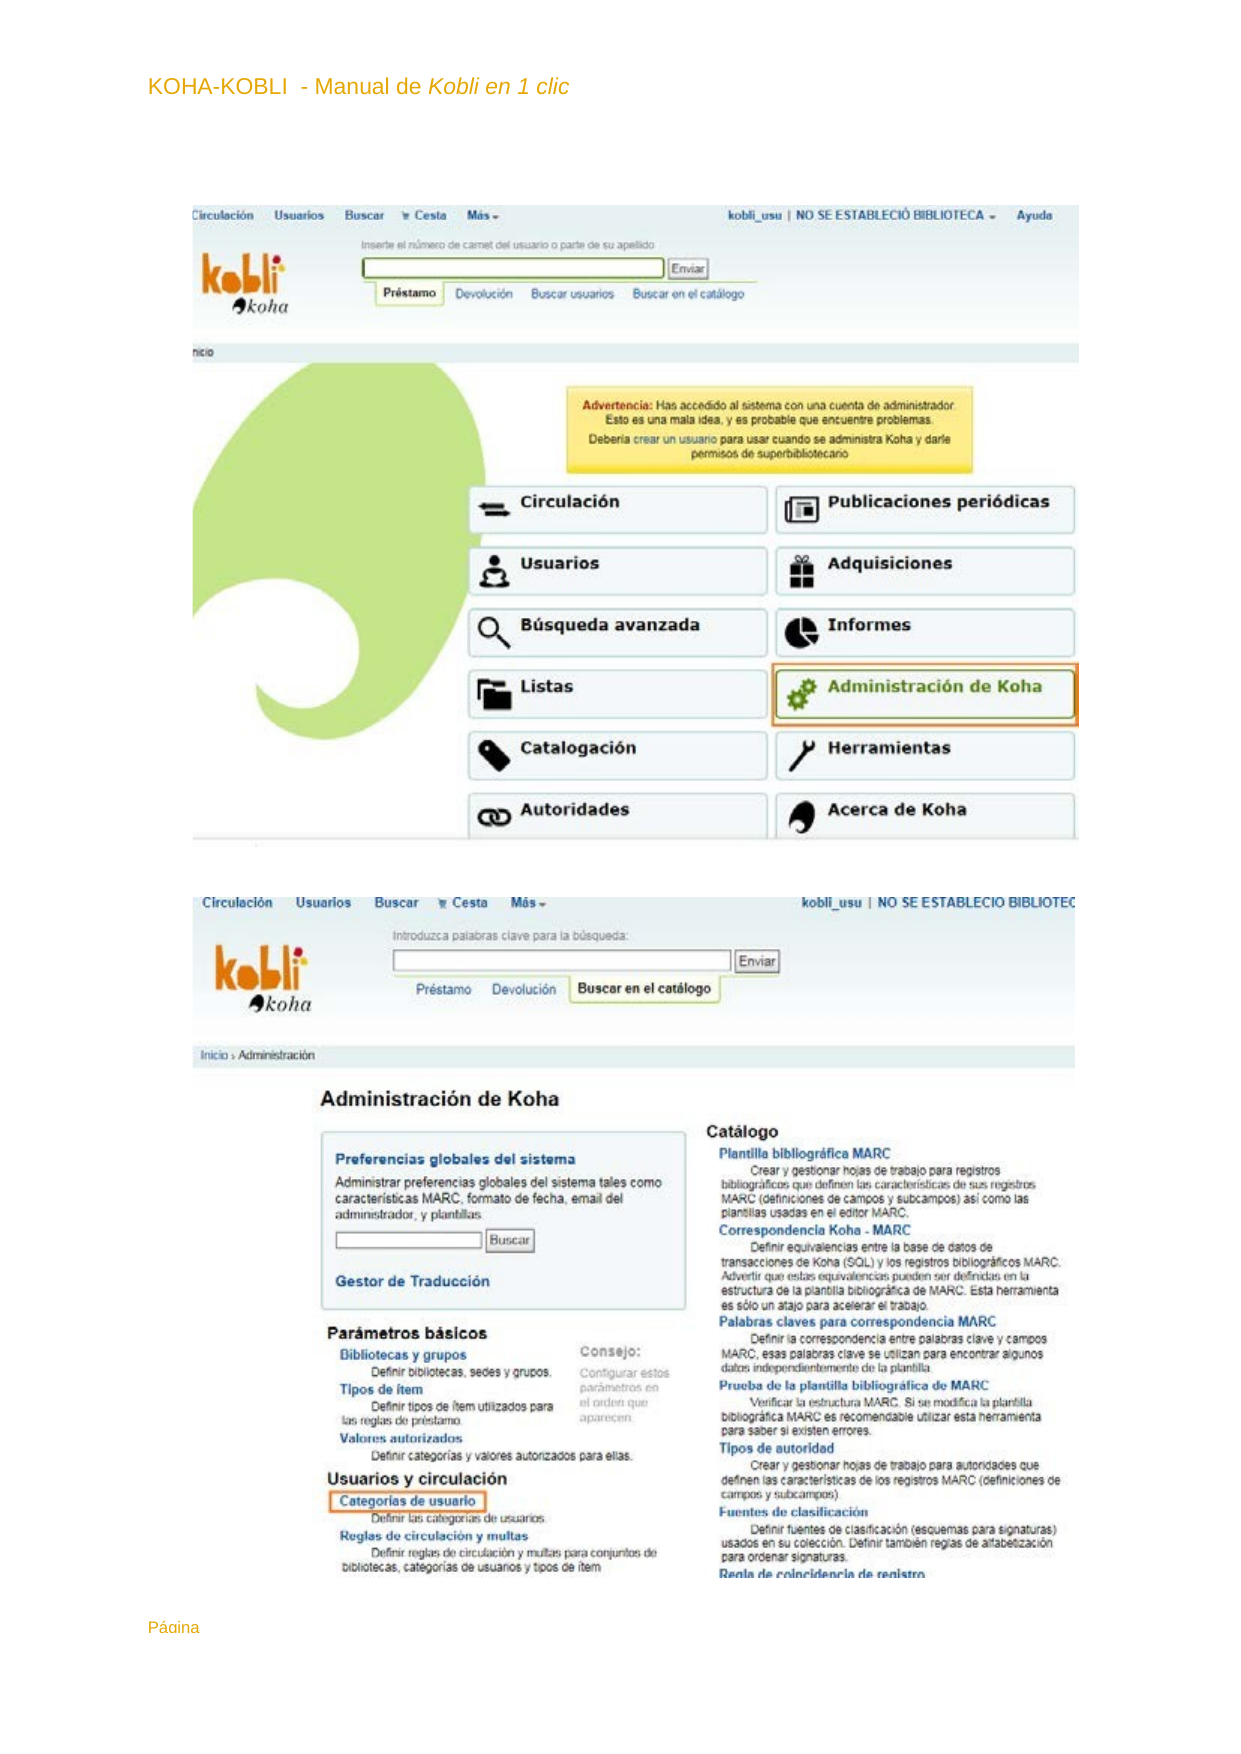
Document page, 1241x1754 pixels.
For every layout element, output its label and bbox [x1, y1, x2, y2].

picture [192, 205, 1079, 847]
picture [192, 897, 1075, 1578]
